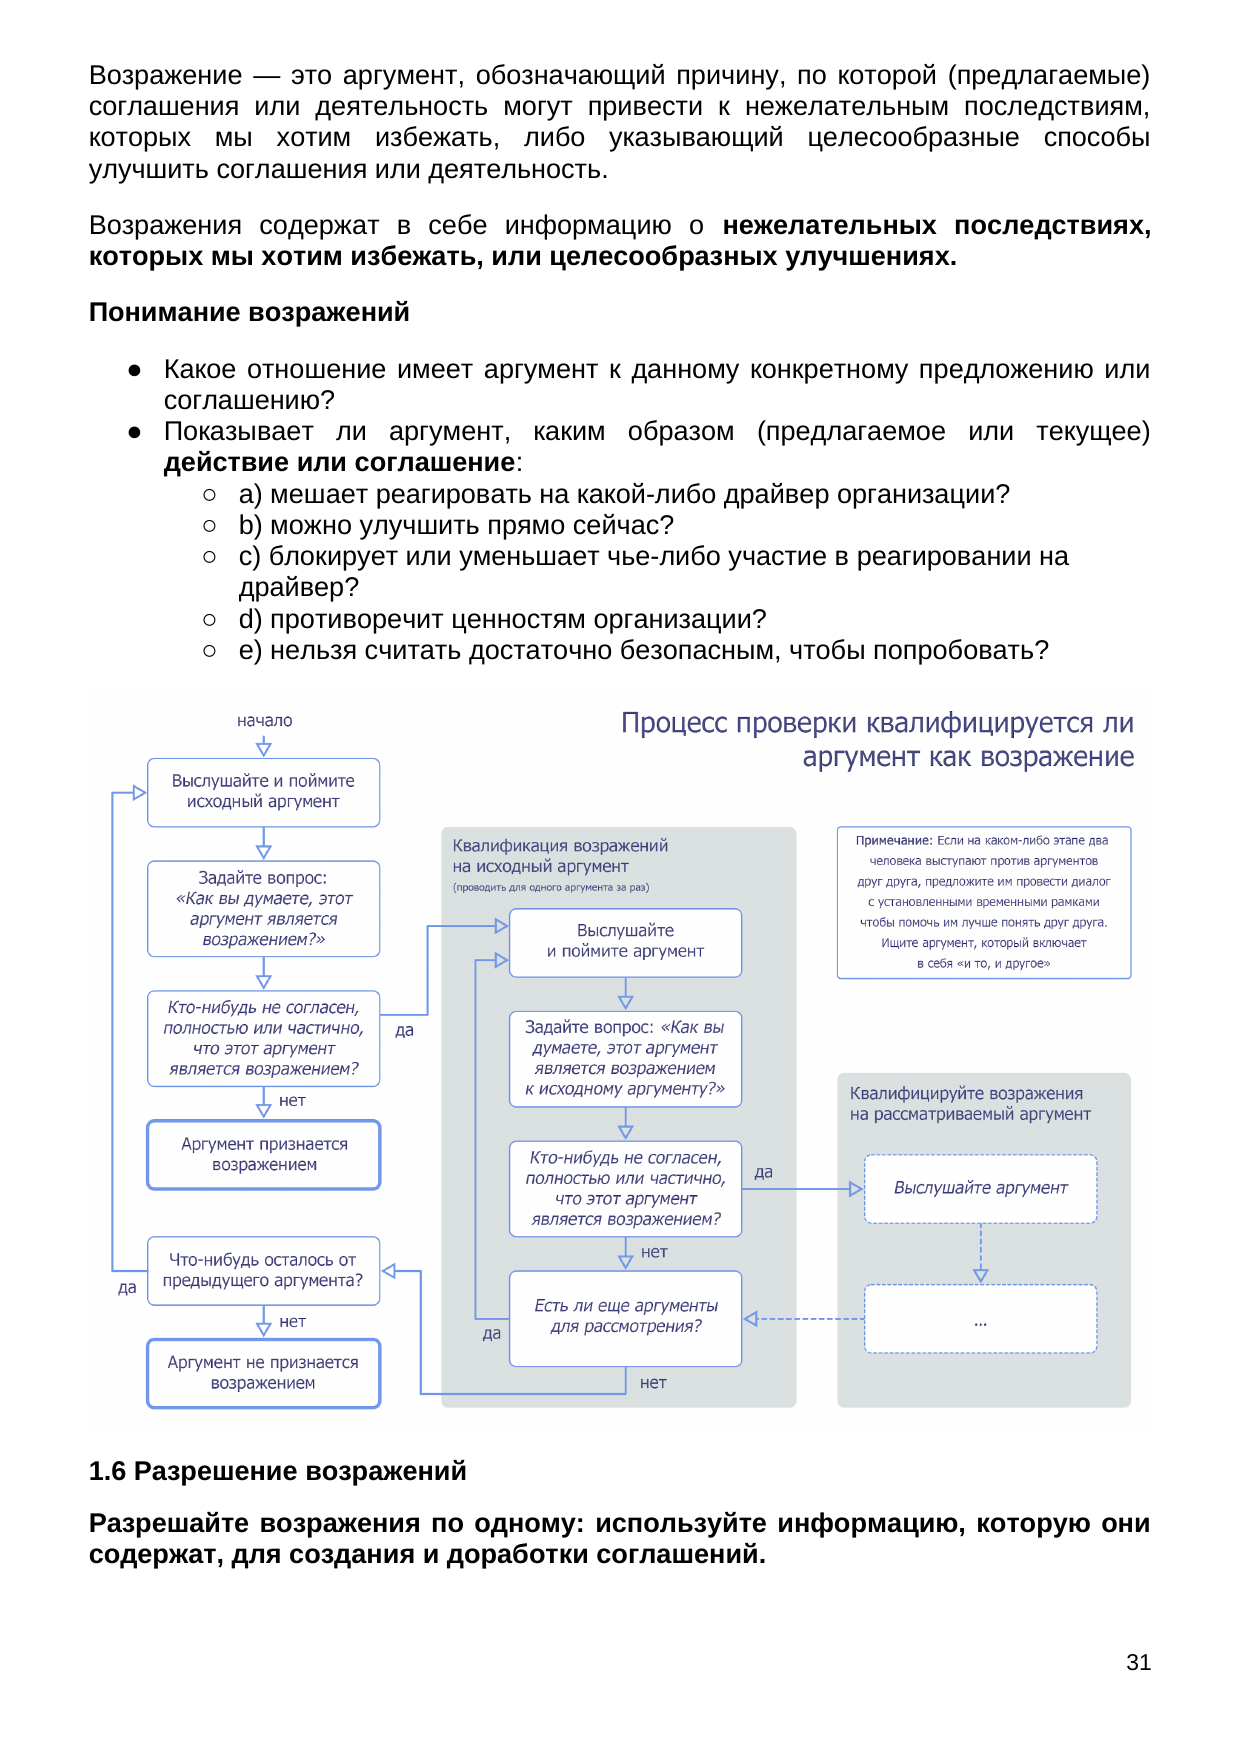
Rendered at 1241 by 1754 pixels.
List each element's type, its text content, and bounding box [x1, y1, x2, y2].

text Понимание возражений [88, 296, 1152, 328]
text 1.6 Разрешение возражений [88, 1455, 1152, 1486]
text Возражения содержат в себе информацию о нежелательных последствиях, которых мы хотим избежать, или целесообразных улучшениях. [88, 209, 1152, 271]
text Возражение — это аргумент, обозначающий причину, по которой (предлагаемые) соглашения или деятельность могут привести к нежелательным последствиям, которых мы хотим избежать, либо указывающий целесообразные способы улучшить соглашения или деятельность. [88, 59, 1152, 184]
list d) противоречит ценностям организации? [201, 603, 1152, 634]
list e) нельзя считать достаточно безопасным, чтобы попробовать? [201, 634, 1152, 665]
list Показывает ли аргумент, каким образом (предлагаемое или текущее) действие или соглашение: [126, 415, 1152, 478]
list b) можно улучшить прямо сейчас? [201, 509, 1152, 540]
picture [88, 690, 1152, 1430]
list а) мешает реагировать на какой-либо драйвер организации? [201, 478, 1152, 509]
text Разрешайте возражения по одному: используйте информацию, которую они содержат, для создания и доработки соглашений. [88, 1507, 1152, 1569]
list c) блокирует или уменьшает чье-либо участие в реагировании на драйвер? [201, 540, 1152, 603]
list Какое отношение имеет аргумент к данному конкретному предложению или соглашению? [126, 353, 1152, 415]
